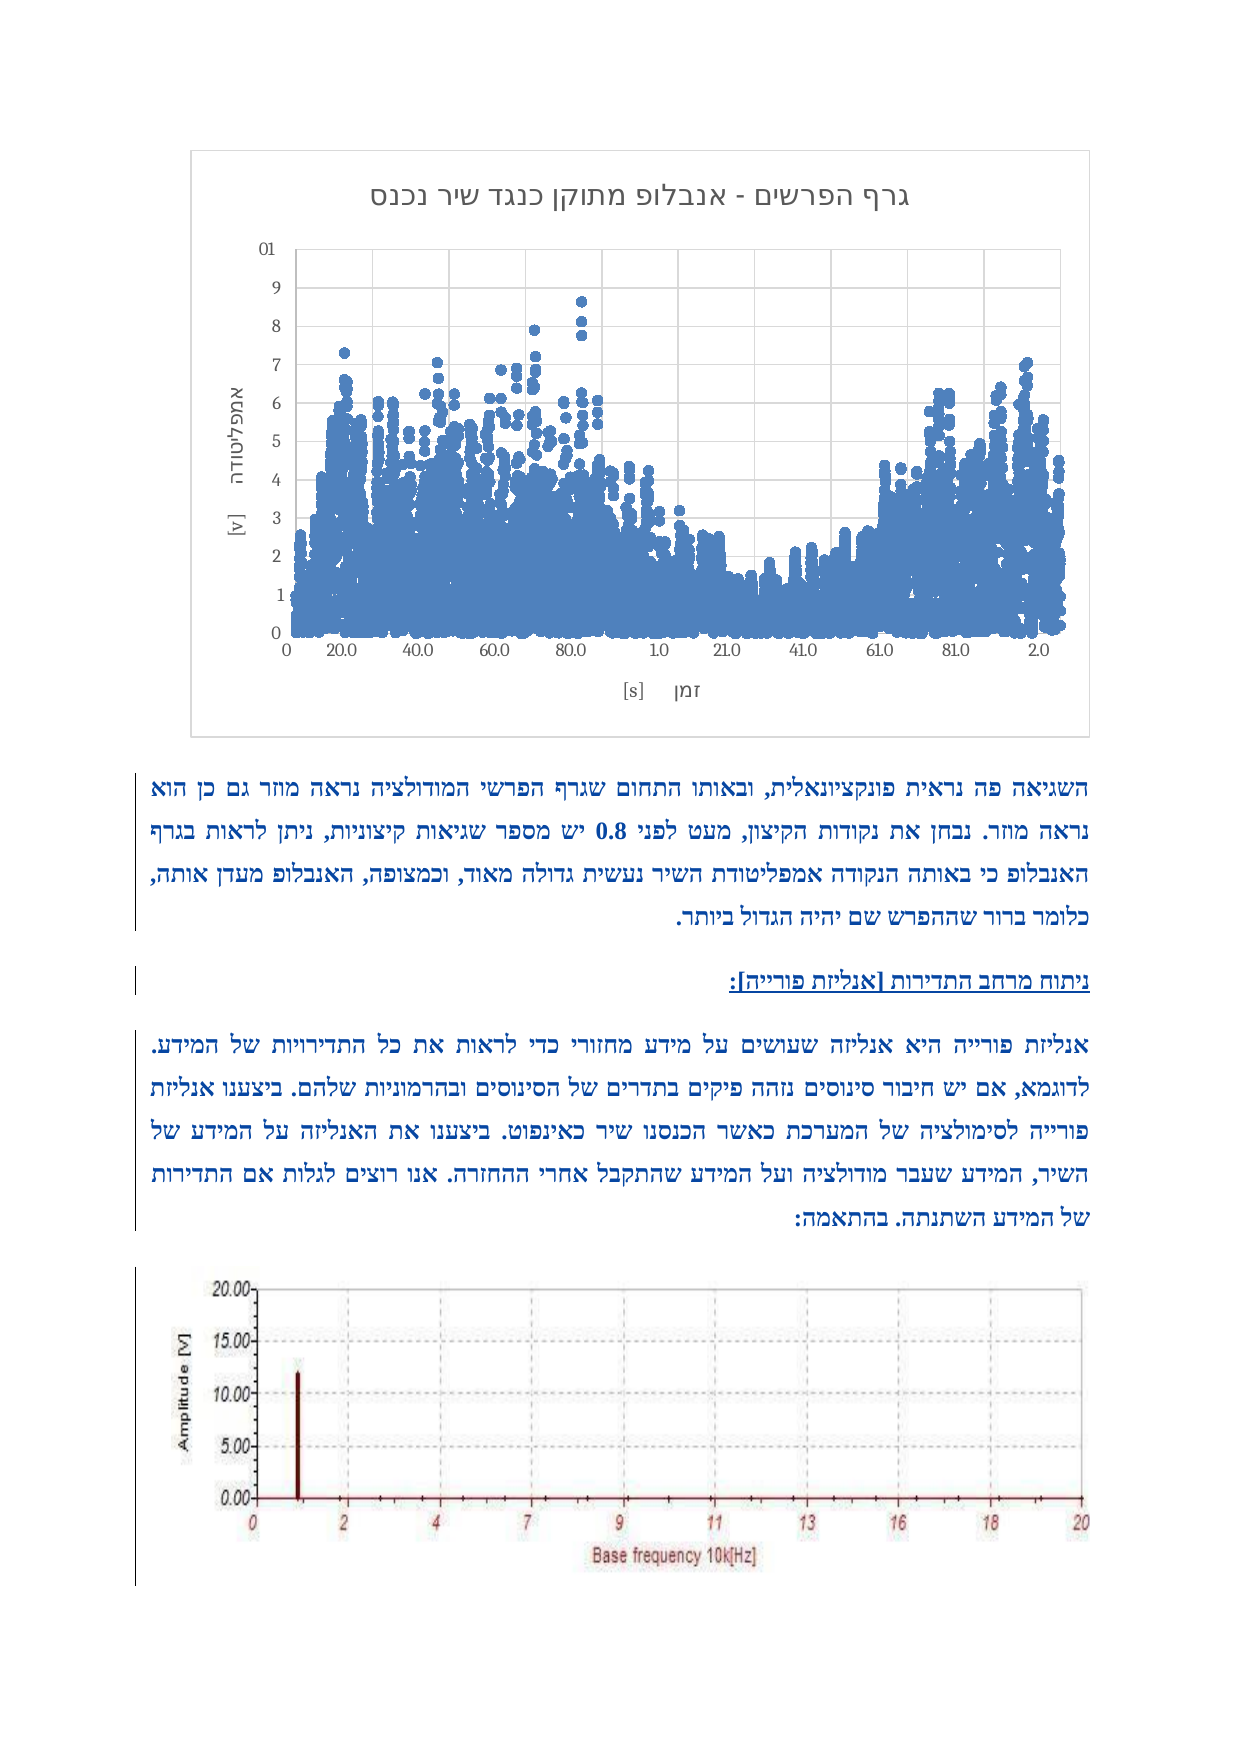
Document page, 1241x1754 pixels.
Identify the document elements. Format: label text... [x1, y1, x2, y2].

picture [171, 1266, 1090, 1587]
text השגיאה פה נראית פונקציונאלית, ובאותו התחום שגרף הפרשי המודולציה נראה מוזר גם כן הוא נראה מוזר. נבחן את נקודות הקיצון, מעט לפני 0.8 יש מספר שגיאות קיצוניות, ניתן לראות בגרף האנבלופ כי באותה הנקודה אמפליטודת השיר נעשית גדולה מאוד, וכמצופה, האנבלופ מעדן אותה, כלומר ברור שההפרש שם יהיה הגדול ביותר. [150, 773, 1090, 931]
text אנליזת פורייה היא אנליזה שעושים על מידע מחזורי כדי לראות את כל התדירויות של המידע. לדוגמא, אם יש חיבור סינוסים נזהה פיקים בתדרים של הסינוסים ובהרמוניות שלהם. ביצענו אנליזת פורייה לסימולציה של המערכת כאשר הכנסנו שיר כאינפוט. ביצענו את האנליזה על המידע של השיר, המידע שעבר מודולציה ועל המידע שהתקבל אחרי ההחזרה. אנו רוצים לגלות אם התדירות של המידע השתנתה. בהתאמה: [150, 1030, 1090, 1231]
text ניתוח מרחב התדירות [אנליזת פורייה]: [150, 966, 1090, 995]
